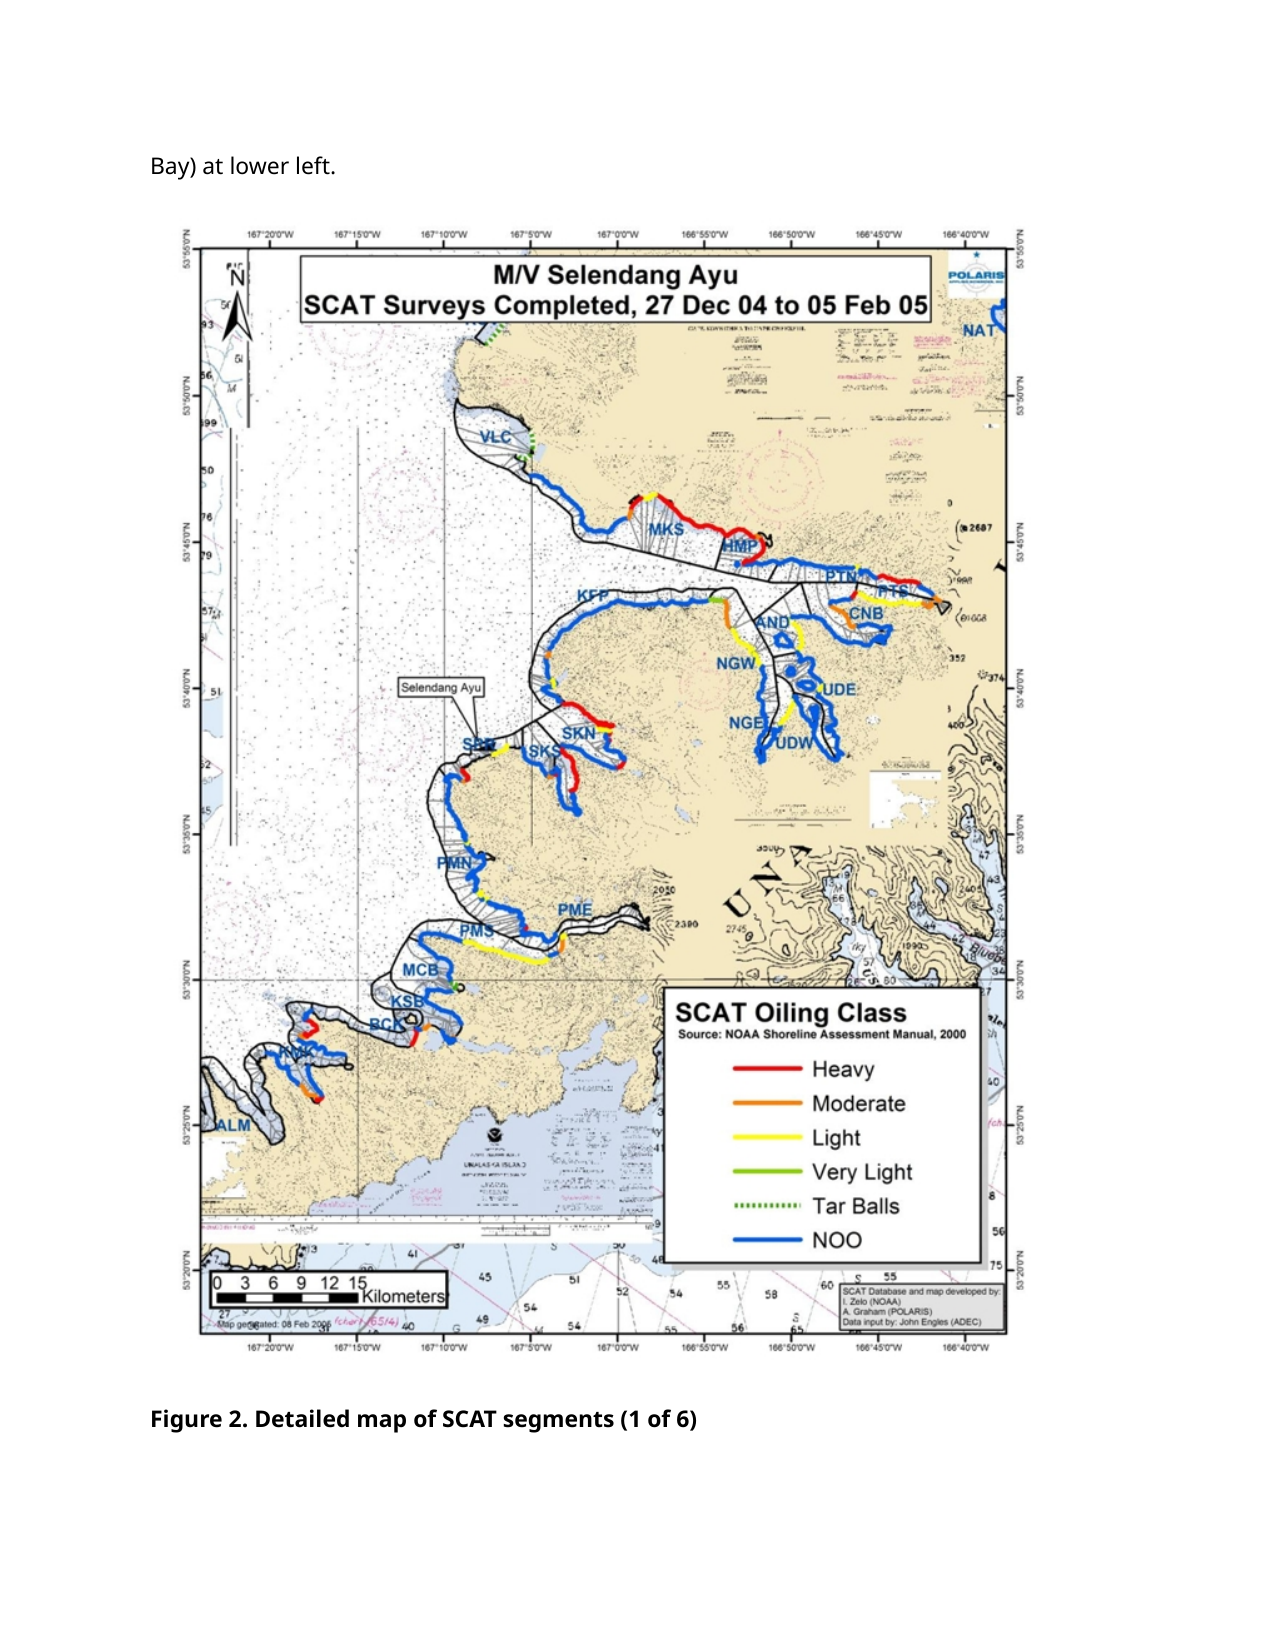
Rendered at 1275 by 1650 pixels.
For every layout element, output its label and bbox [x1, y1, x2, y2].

picture [150, 209, 1050, 1375]
